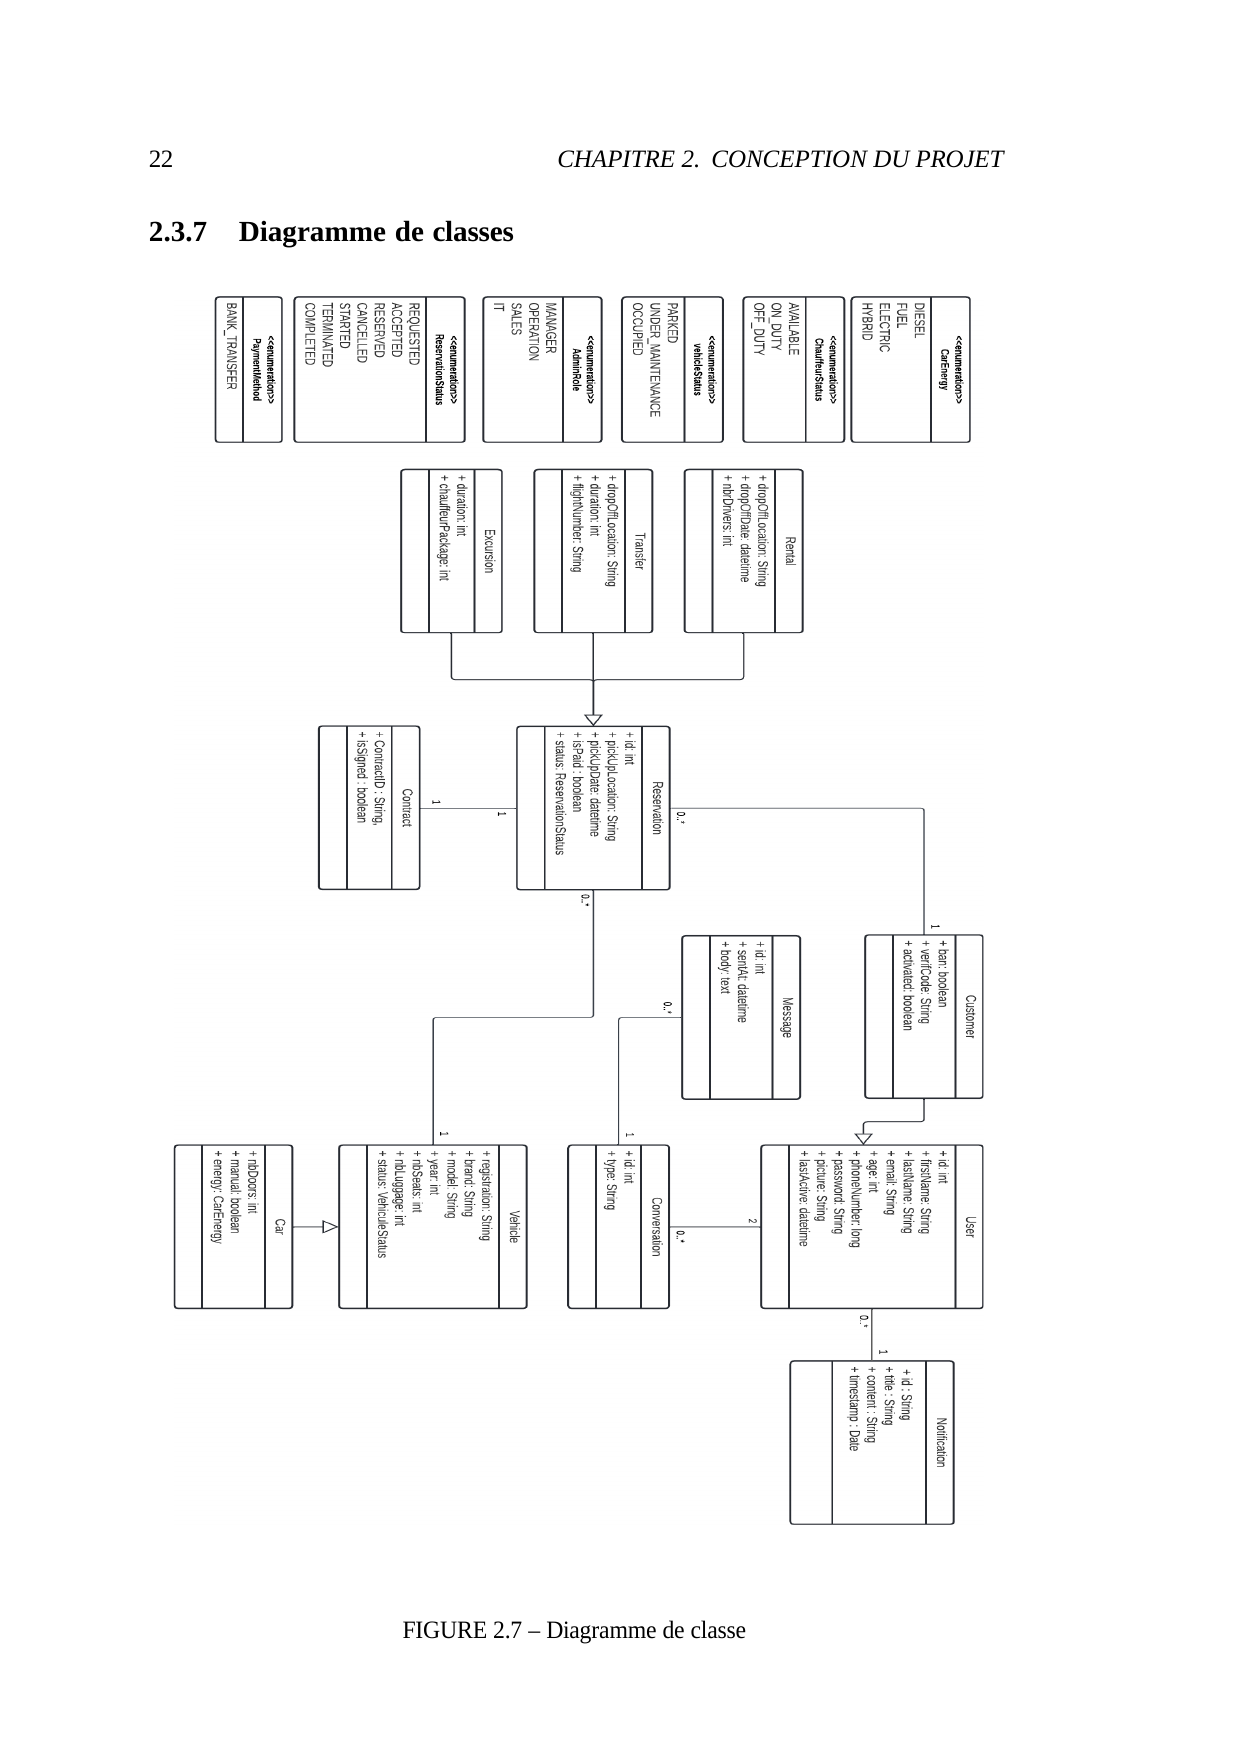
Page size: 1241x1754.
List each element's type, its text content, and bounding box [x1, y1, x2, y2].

picture [173, 296, 984, 1525]
subtitle FIGURE 2.7 – Diagramme de classe [402, 1615, 1240, 1644]
text 22 CHAPITRE 2. CONCEPTION DU PROJET [149, 144, 1240, 173]
subtitle Diagramme de classes [149, 214, 1240, 247]
